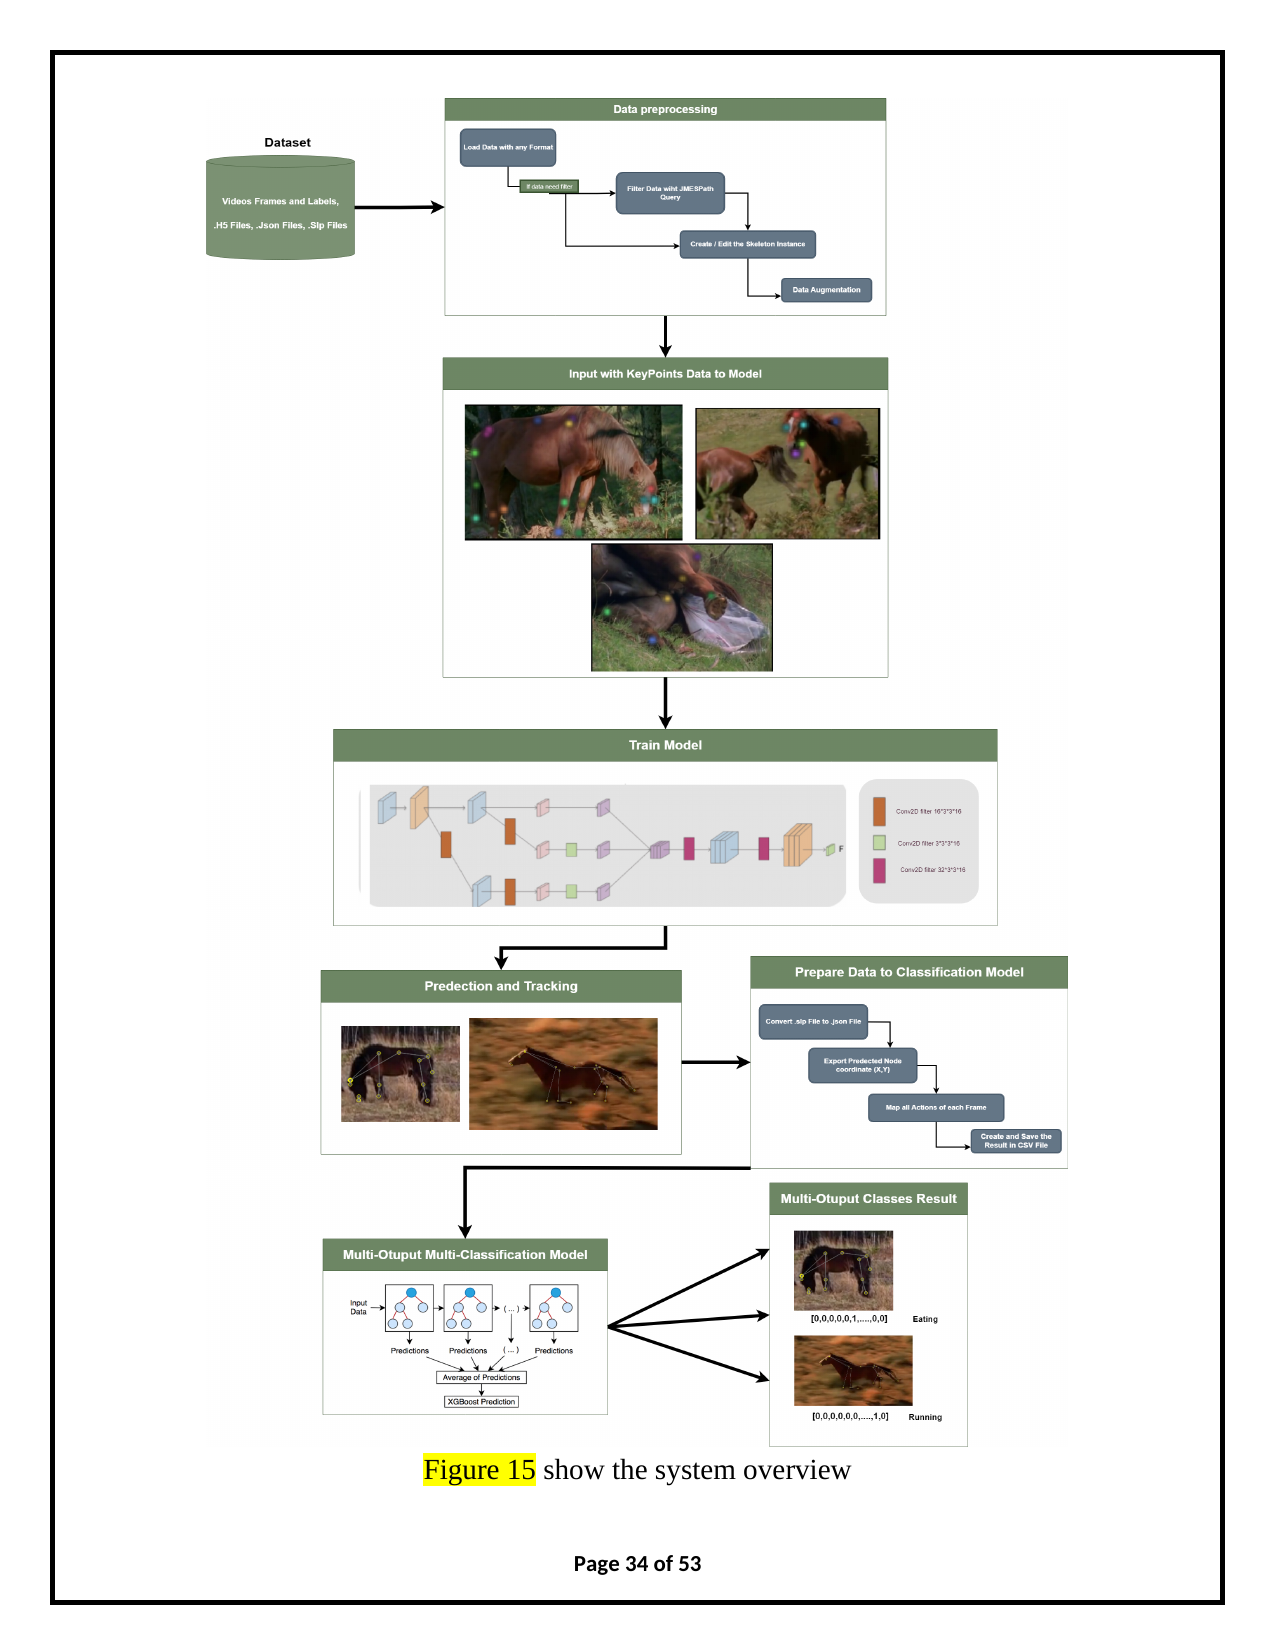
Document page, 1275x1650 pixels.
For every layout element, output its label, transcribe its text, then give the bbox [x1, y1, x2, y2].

picture [206, 98, 1068, 1447]
text Figure 15 show the system overview [150, 1452, 1125, 1486]
